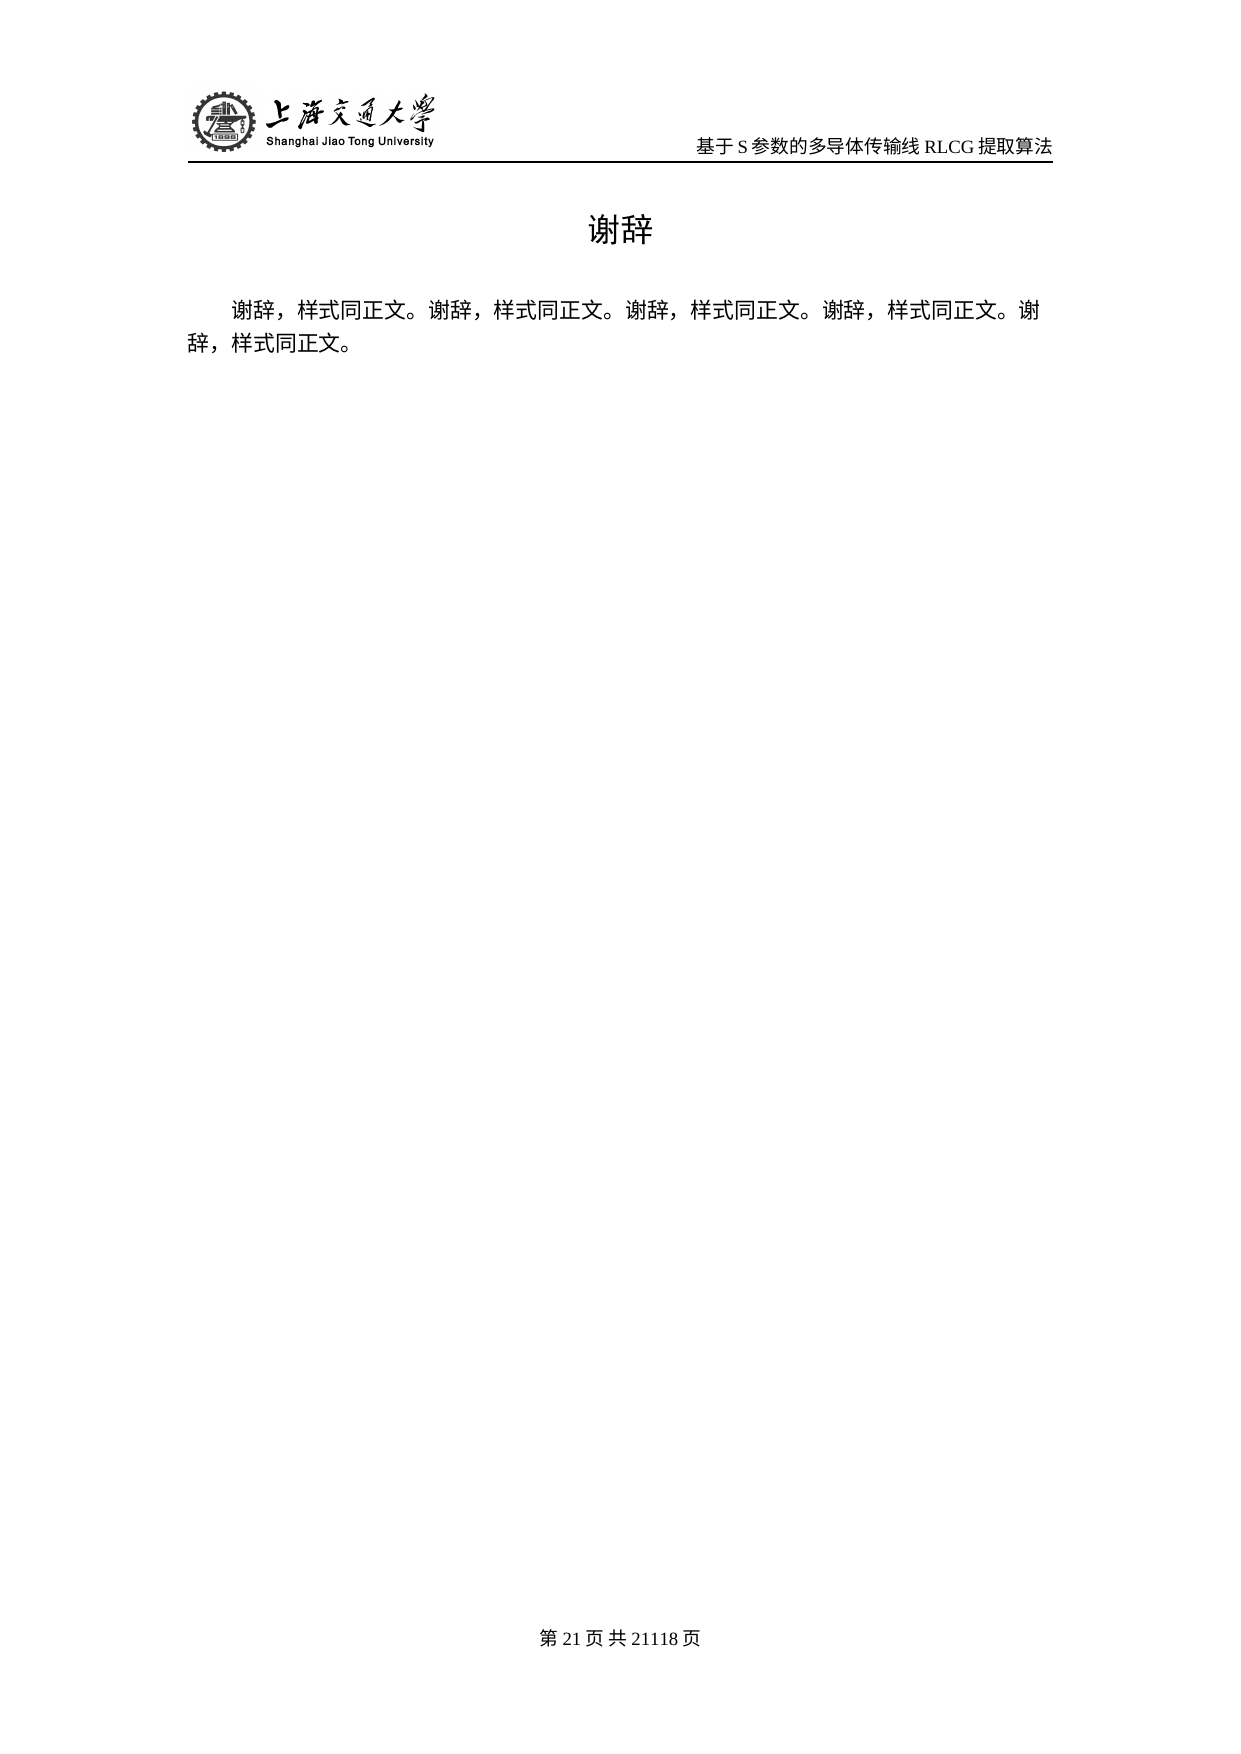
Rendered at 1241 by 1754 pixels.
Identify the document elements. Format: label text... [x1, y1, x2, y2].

text 谢辞，样式同正文。谢辞，样式同正文。谢辞，样式同正文。谢辞，样式同正文。谢辞，样式同正文。 [187, 293, 1053, 358]
text 谢辞 [187, 195, 1053, 260]
